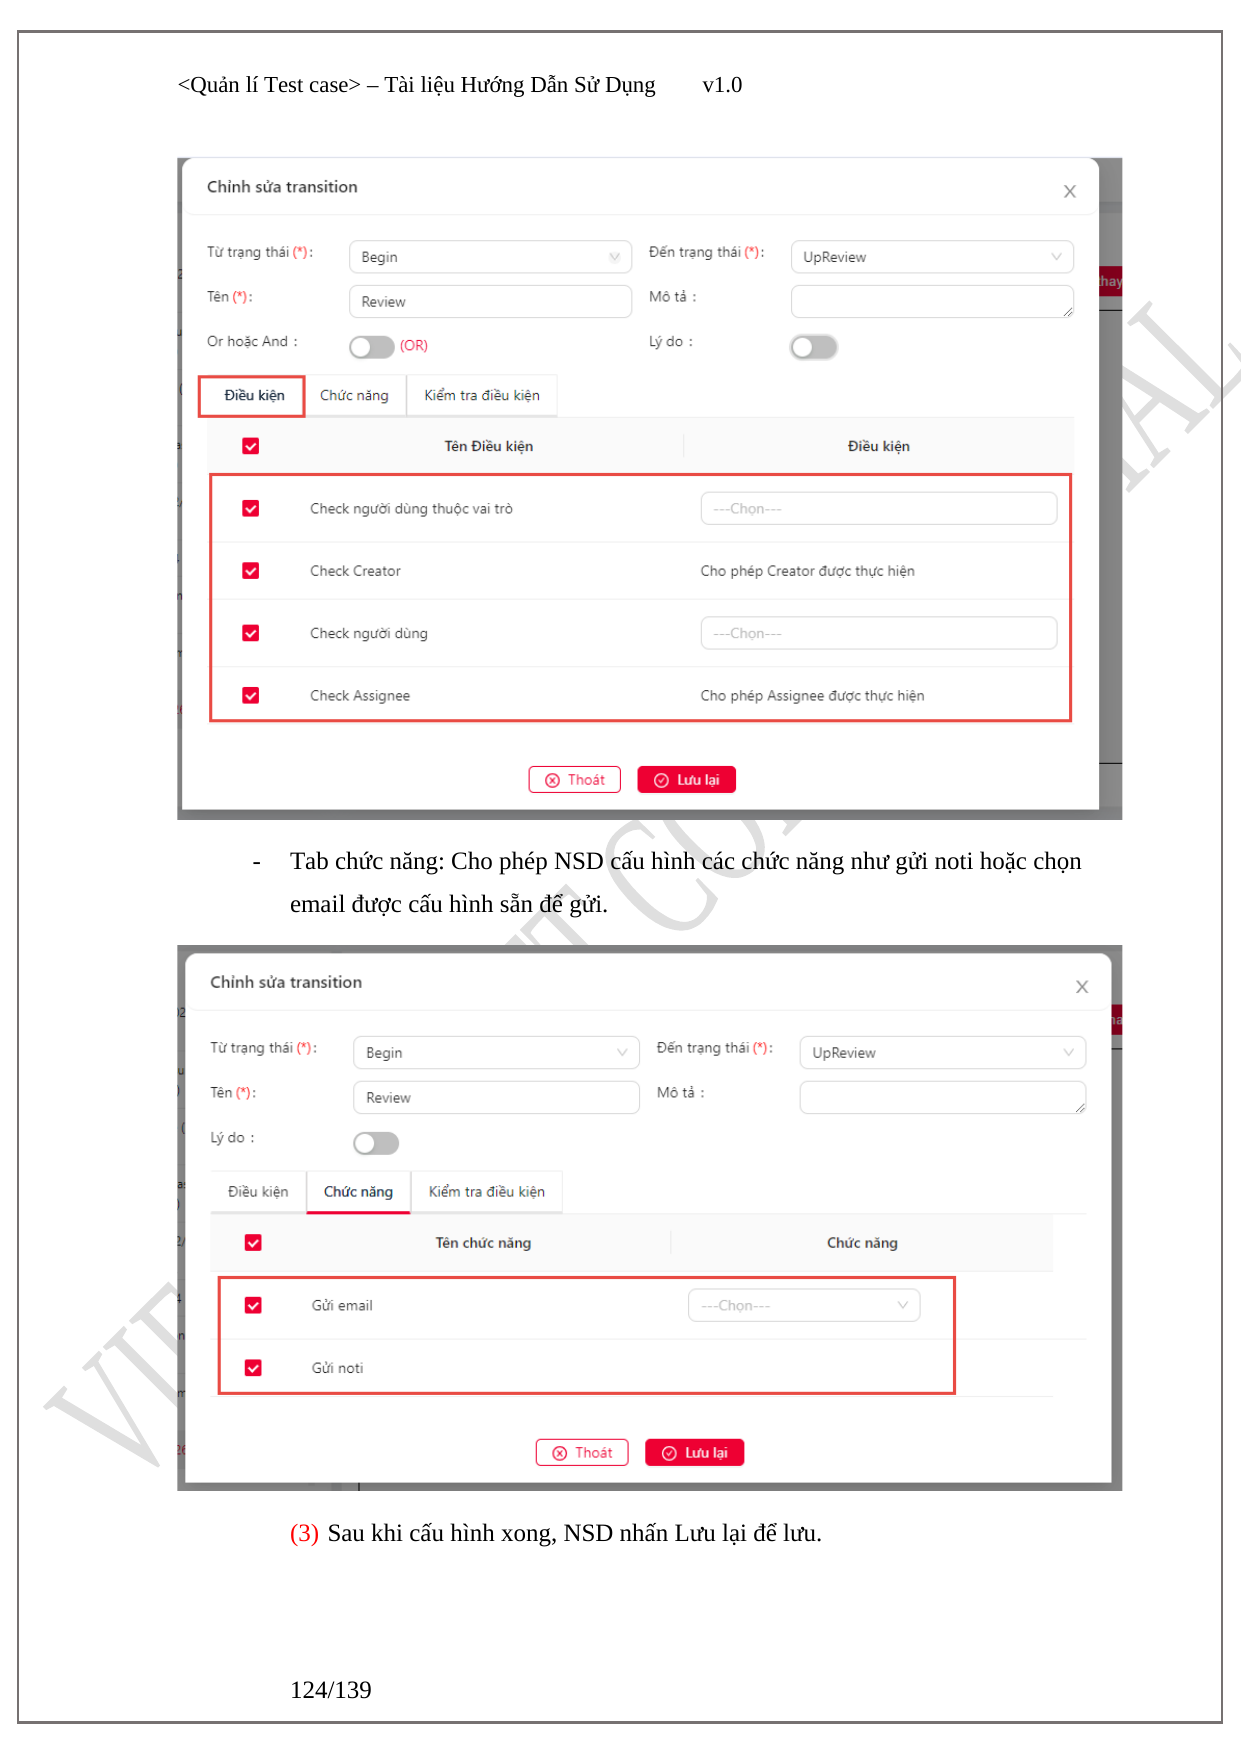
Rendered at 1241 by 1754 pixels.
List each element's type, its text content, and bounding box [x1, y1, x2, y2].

picture [177, 945, 1123, 1491]
picture [177, 156, 1123, 820]
list Sau khi cấu hình xong, NSD nhấn Lưu lại để lưu. [290, 1518, 1121, 1547]
list Tab chức năng: Cho phép NSD cấu hình các chức năng như gửi noti hoặc chọn email được cấu hình sẵn để gửi. [252, 846, 1121, 918]
